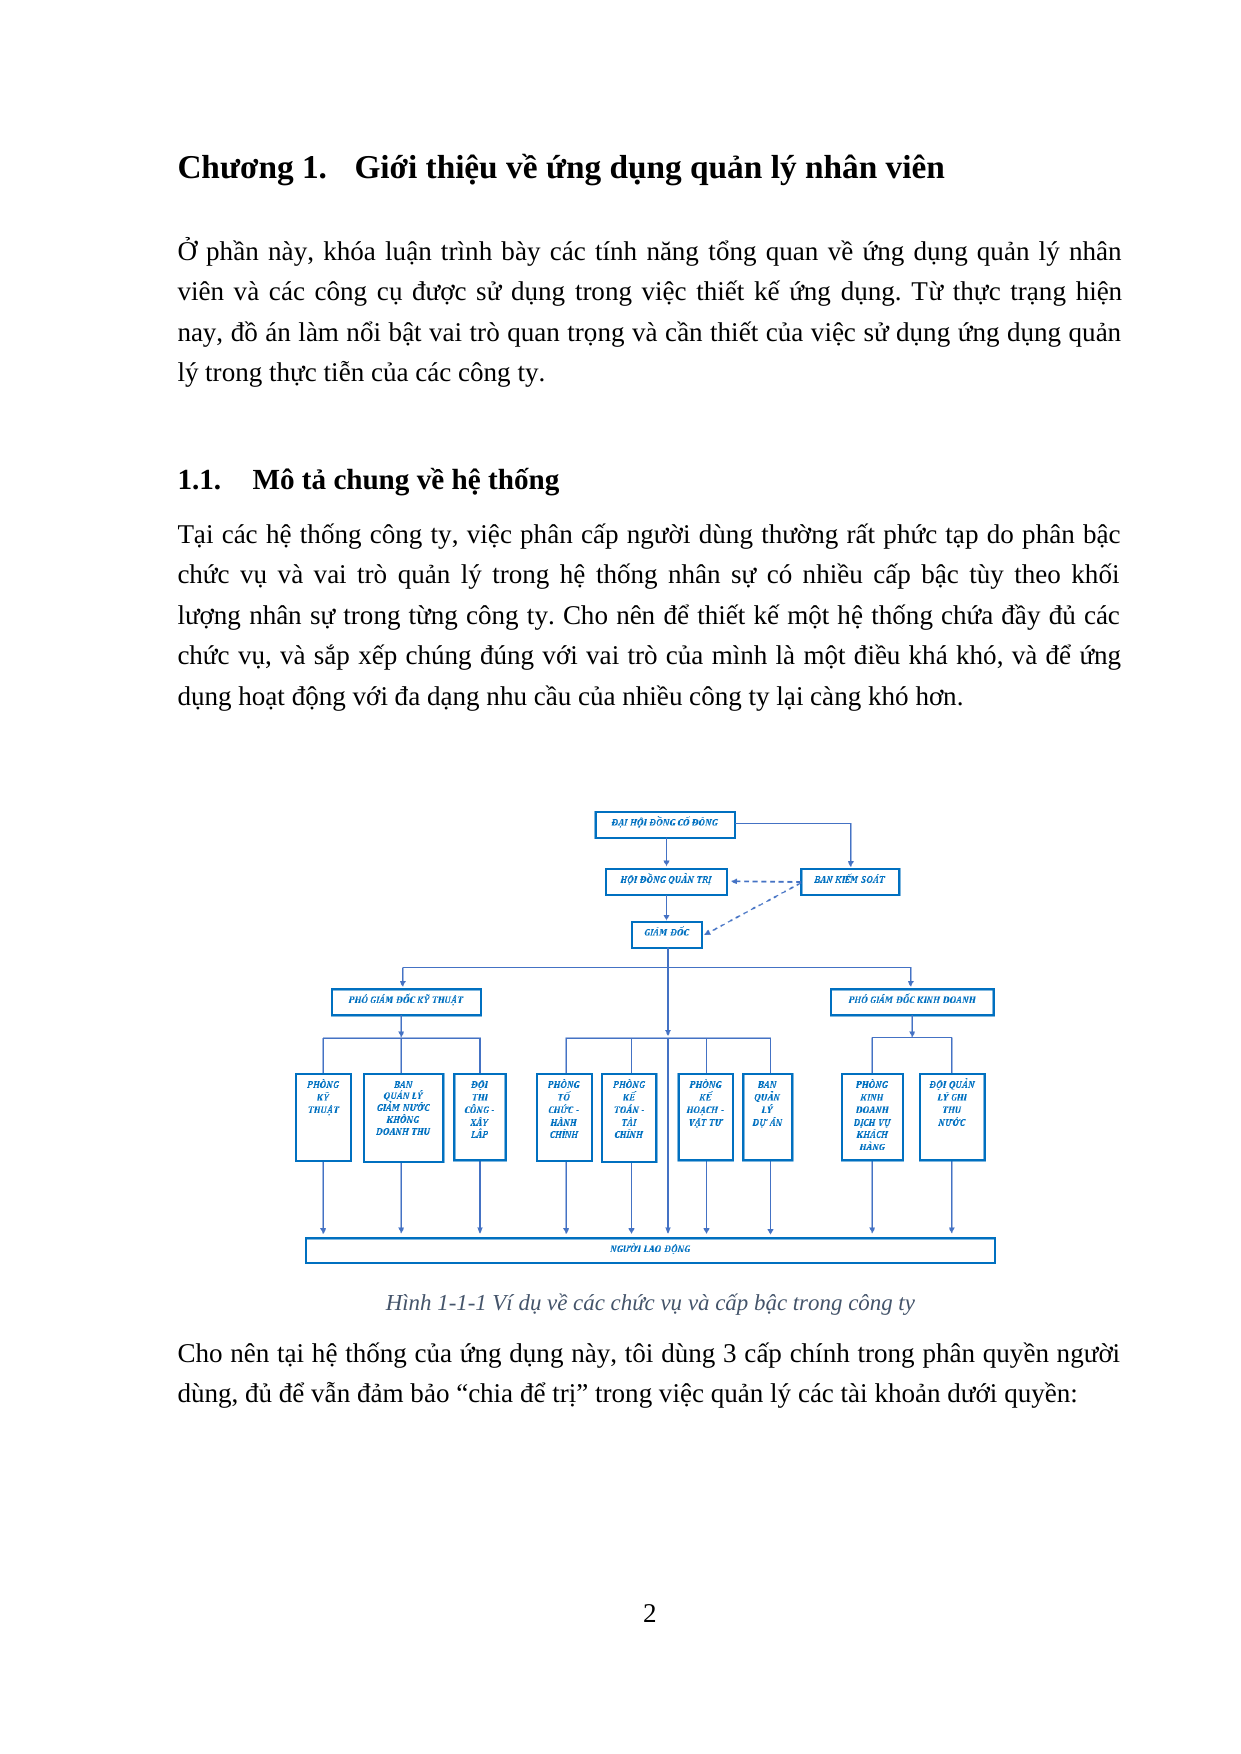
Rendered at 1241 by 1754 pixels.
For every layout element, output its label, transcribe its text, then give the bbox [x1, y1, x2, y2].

text Tại các hệ thống công ty, việc phân cấp người dùng thường rất phức tạp do phân bậc chức vụ và vai trò quản lý trong hệ thống nhân sự có nhiều cấp bậc tùy theo khối lượng nhân sự trong từng công ty. Cho nên để thiết kế một hệ thống chứa đầy đủ các chức vụ, và sắp xếp chúng đúng với vai trò của mình là một điều khá khó, và để ứng dụng hoạt động với đa dạng nhu cầu của nhiều công ty lại càng khó hơn. [177, 518, 1122, 711]
text Ở phần này, khóa luận trình bày các tính năng tổng quan về ứng dụng quản lý nhân viên và các công cụ được sử dụng trong việc thiết kế ứng dụng. Từ thực trạng hiện nay, đồ án làm nổi bật vai trò quan trọng và cần thiết của việc sử dụng ứng dụng quản lý trong thực tiễn của các công ty. [177, 235, 1122, 387]
picture [268, 771, 1033, 1280]
subtitle Mô tả chung về hệ thống [177, 462, 1123, 496]
subtitle Giới thiệu về ứng dụng quản lý nhân viên [177, 148, 1122, 186]
